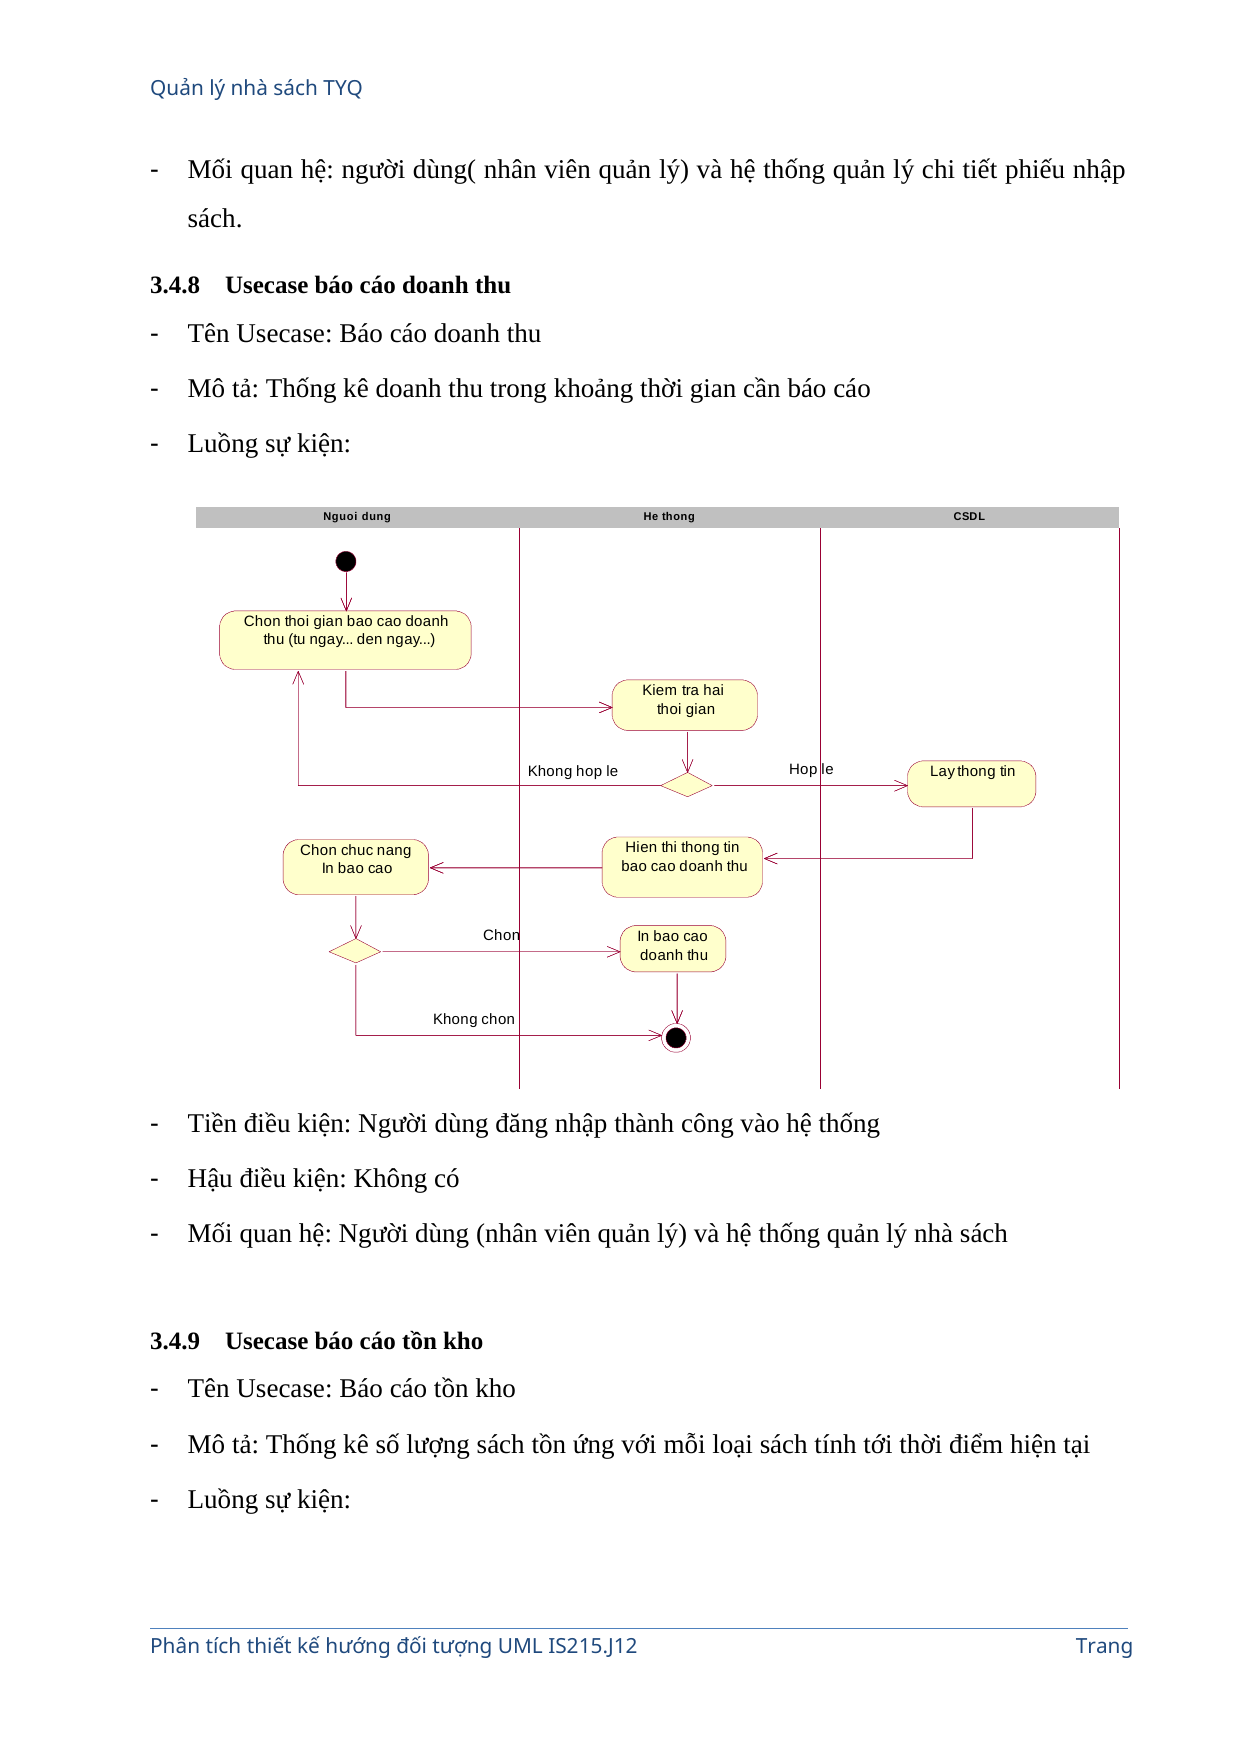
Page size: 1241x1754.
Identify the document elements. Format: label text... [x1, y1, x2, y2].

list Tên Usecase: Báo cáo tồn kho [150, 1369, 1128, 1406]
list Luồng sự kiện: [150, 1479, 1128, 1516]
list Luồng sự kiện: [150, 424, 1128, 461]
list Tiền điều kiện: Người dùng đăng nhập thành công vào hệ thống [150, 1103, 1128, 1140]
list Mối quan hệ: người dùng( nhân viên quản lý) và hệ thống quản lý chi tiết phiếu nhập sách. [150, 150, 1128, 233]
subtitle Usecase báo cáo doanh thu [150, 270, 1128, 299]
list Hậu điều kiện: Không có [150, 1158, 1128, 1195]
list Mô tả: Thống kê số lượng sách tồn ứng với mỗi loại sách tính tới thời điểm hiện tại [150, 1424, 1128, 1461]
list Tên Usecase: Báo cáo doanh thu [150, 313, 1128, 350]
subtitle Usecase báo cáo tồn kho [150, 1326, 1128, 1354]
list Mô tả: Thống kê doanh thu trong khoảng thời gian cần báo cáo [150, 368, 1128, 405]
list Mối quan hệ: Người dùng (nhân viên quản lý) và hệ thống quản lý nhà sách [150, 1214, 1128, 1251]
